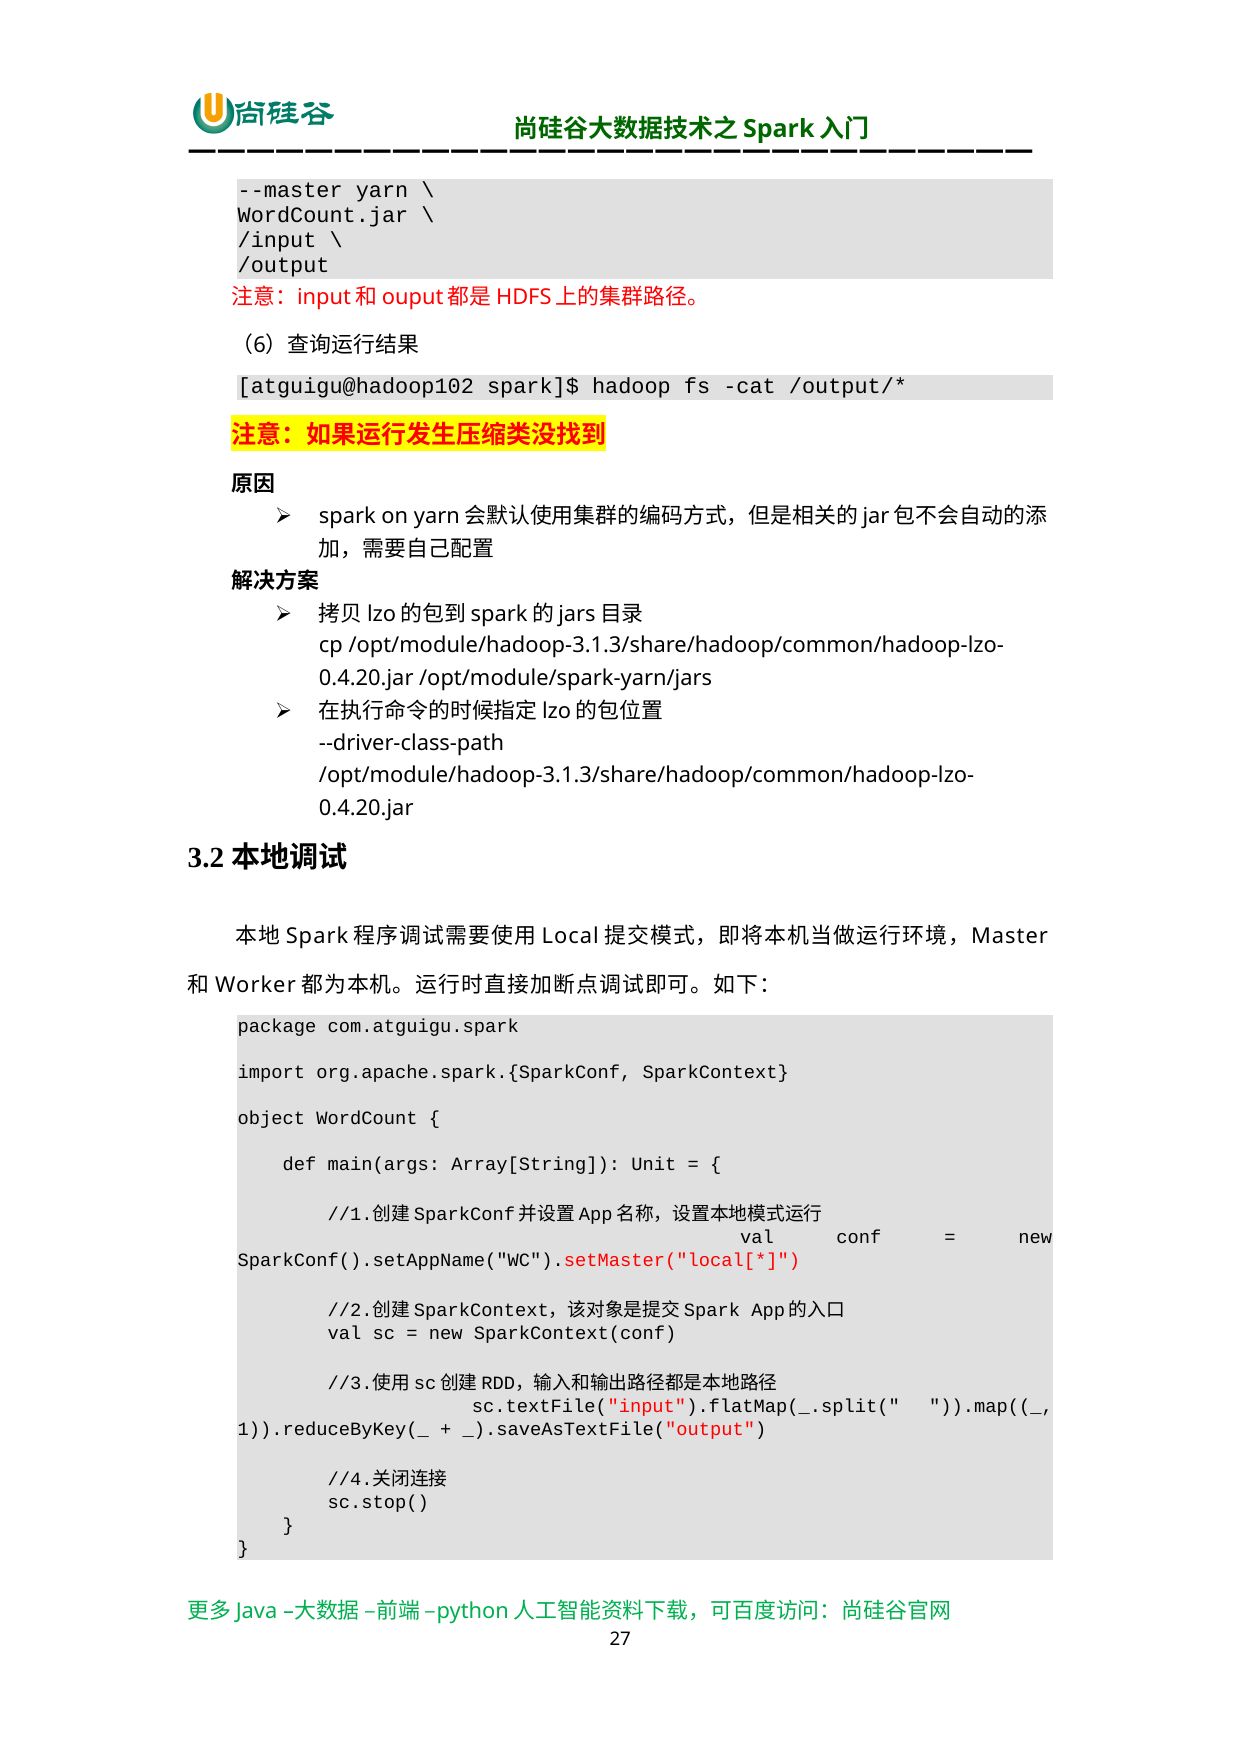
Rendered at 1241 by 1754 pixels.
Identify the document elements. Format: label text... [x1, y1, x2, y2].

list 拷贝lzo的包到spark的jars目录 [275, 595, 1053, 628]
text 注意：input和ouput都是HDFS上的集群路径。 [187, 279, 1053, 311]
text val conf = new SparkConf().setAppName("WC").setMaster("local[*]") [237, 1226, 1053, 1272]
text cp /opt/module/hadoop-3.1.3/share/hadoop/common/hadoop-lzo-0.4.20.jar /opt/module/spark-yarn/jars [319, 628, 1053, 693]
text [atguigu@hadoop102 spark]$ hadoop fs -cat /output/* [237, 375, 1053, 400]
text val sc = new SparkContext(conf) [237, 1322, 1053, 1345]
text //4.关闭连接 [237, 1464, 1053, 1491]
text /input \ [237, 229, 1053, 254]
list 在执行命令的时候指定lzo的包位置 [275, 693, 1053, 725]
text 原因 [187, 465, 1053, 498]
text } [237, 1514, 1053, 1537]
text //2.创建SparkContext，该对象是提交Spark App的入口 [237, 1295, 1053, 1322]
text } [237, 1537, 1053, 1560]
list --driver-class-path /opt/module/hadoop-3.1.3/share/hadoop/common/hadoop-lzo-0.4.20.jar [319, 725, 1053, 823]
text 注意：如果运行发生压缩类没找到 [187, 400, 1053, 465]
list spark on yarn会默认使用集群的编码方式，但是相关的jar包不会自动的添加，需要自己配置 [275, 498, 1053, 563]
text sc.stop() [237, 1491, 1053, 1514]
text object WordCount { [237, 1107, 1053, 1130]
text /output [237, 254, 1053, 279]
text import org.apache.spark.{SparkConf, SparkContext} [237, 1061, 1053, 1084]
picture [187, 88, 338, 138]
text def main(args: Array[String]): Unit = { [237, 1153, 1053, 1176]
subtitle 3.2 本地调试 [187, 823, 1053, 888]
text 本地Spark程序调试需要使用Local提交模式，即将本机当做运行环境，Master和Worker都为本机。运行时直接加断点调试即可。如下： [187, 918, 1053, 999]
text sc.textFile("input").flatMap(_.split(" ")).map((_, 1)).reduceByKey(_ + _).saveAsTextFile("output") [237, 1395, 1053, 1441]
text package com.atguigu.spark [237, 1015, 1053, 1038]
text 解决方案 [187, 563, 1053, 595]
text --master yarn \ [237, 179, 1053, 204]
text //3.使用sc创建RDD，输入和输出路径都是本地路径 [237, 1368, 1053, 1395]
text WordCount.jar \ [237, 204, 1053, 229]
text （6）查询运行结果 [187, 327, 1053, 359]
text //1.创建SparkConf并设置App名称，设置本地模式运行 [237, 1198, 1053, 1226]
